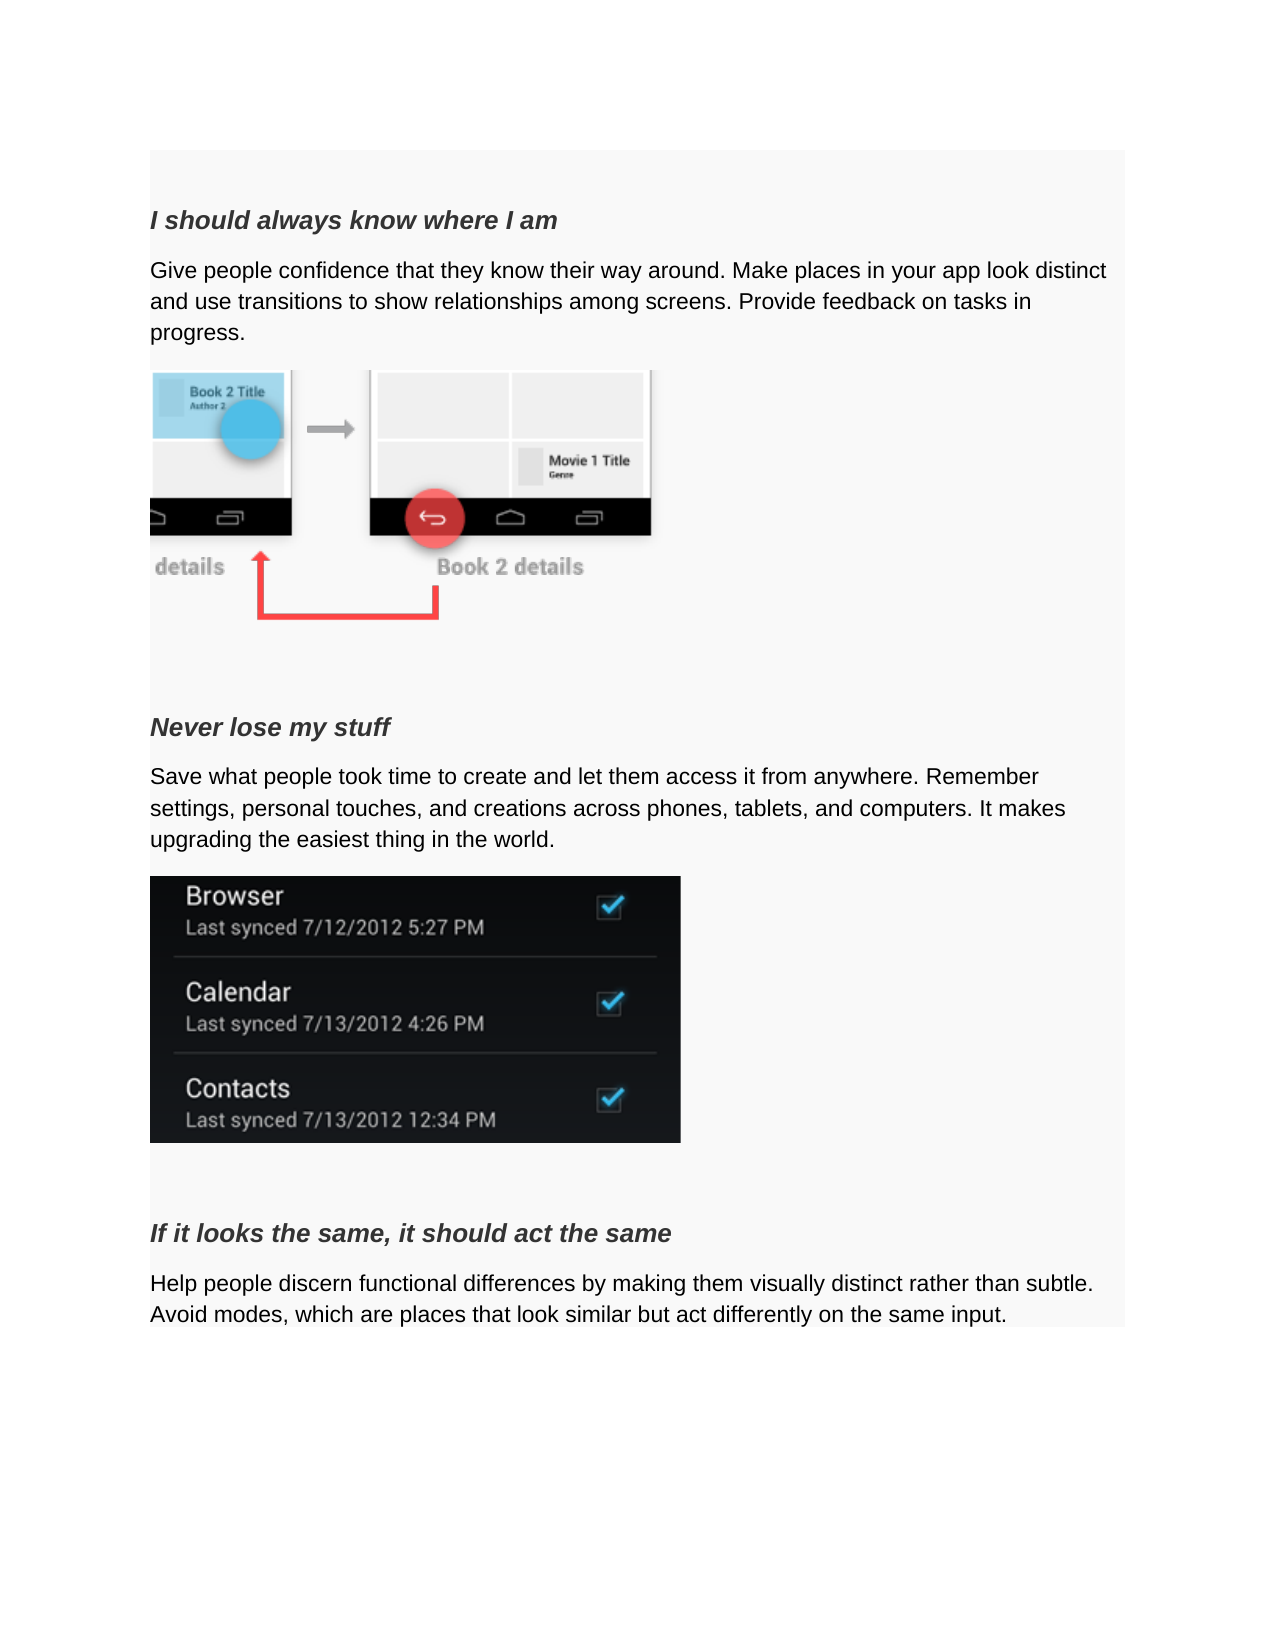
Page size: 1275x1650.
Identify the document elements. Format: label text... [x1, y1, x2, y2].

picture [150, 370, 681, 636]
subtitle Never lose my stuff [150, 709, 1125, 742]
text Give people confidence that they know their way around. Make places in your app look distinct and use transitions to show relationships among screens. Provide feedback on tasks in progress. [150, 252, 1125, 346]
subtitle I should always know where I am [150, 202, 1125, 235]
text Help people discern functional differences by making them visually distinct rather than subtle. Avoid modes, which are places that look similar but act differently on the same input. [150, 1265, 1125, 1327]
subtitle If it looks the same, it should act the same [150, 1215, 1125, 1248]
text Save what people took time to create and let them access it from anywhere. Remember settings, personal touches, and creations across phones, tablets, and computers. It makes upgrading the easiest thing in the world. [150, 758, 1125, 852]
picture [150, 876, 681, 1143]
